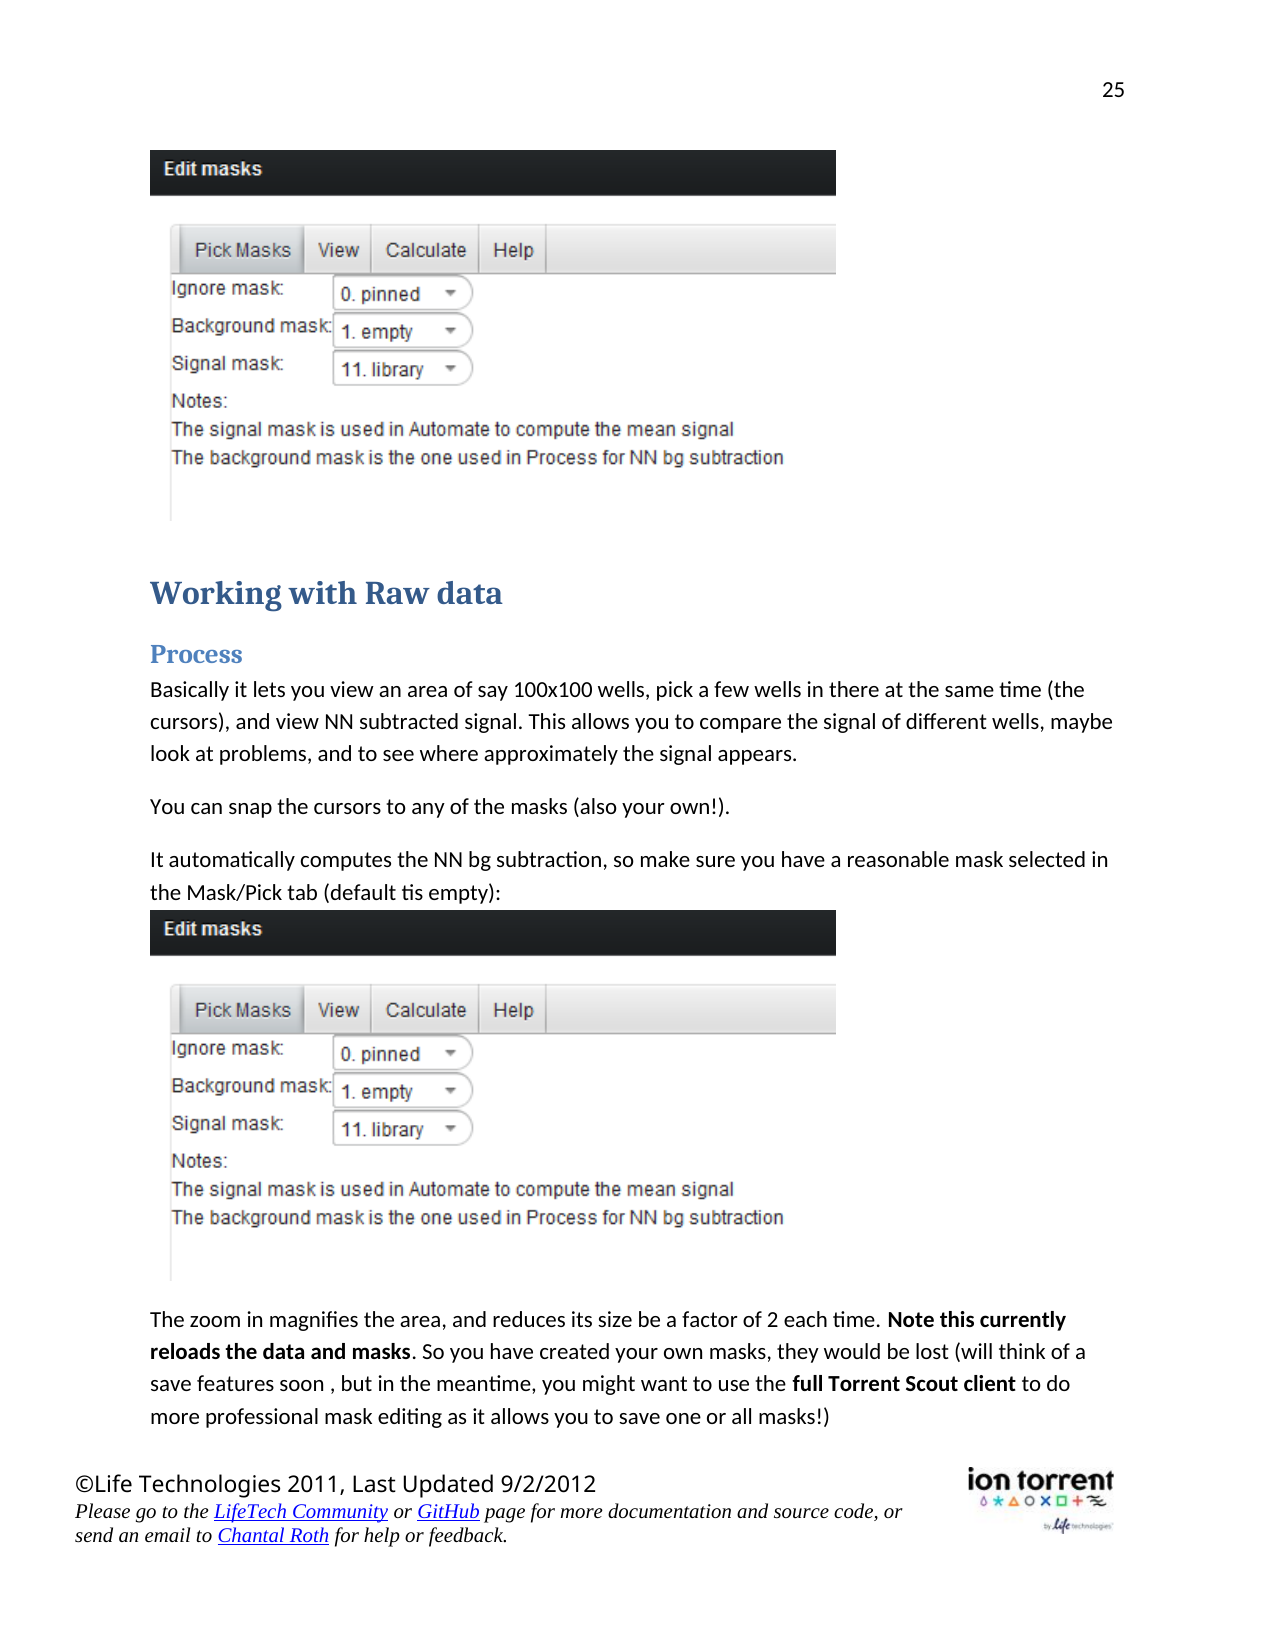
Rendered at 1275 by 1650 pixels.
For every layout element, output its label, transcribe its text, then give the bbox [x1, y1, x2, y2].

text You can snap the cursors to any of the masks (also your own!). [150, 792, 1125, 821]
picture [968, 1467, 1114, 1534]
text The zoom in magnifies the area, and reduces its size be a factor of 2 each time. Note this currently reloads the data and masks. So you have created your own masks, they would be lost (will think of a save features soon , but in the meantime, you might want to use the full Torrent Scout client to do more professional mask editing as it allows you to save one or all masks!) [150, 1305, 1125, 1430]
subtitle Working with Raw data [150, 574, 1125, 613]
picture [150, 910, 836, 1281]
text Basically it lets you view an area of say 100x100 wells, pick a few wells in there at the same time (the cursors), and view NN subtracted signal. This allows you to compare the signal of different wells, maybe look at problems, and to see where approximately the signal appears. [150, 675, 1125, 767]
picture [150, 150, 836, 521]
subtitle Process [150, 639, 1125, 671]
